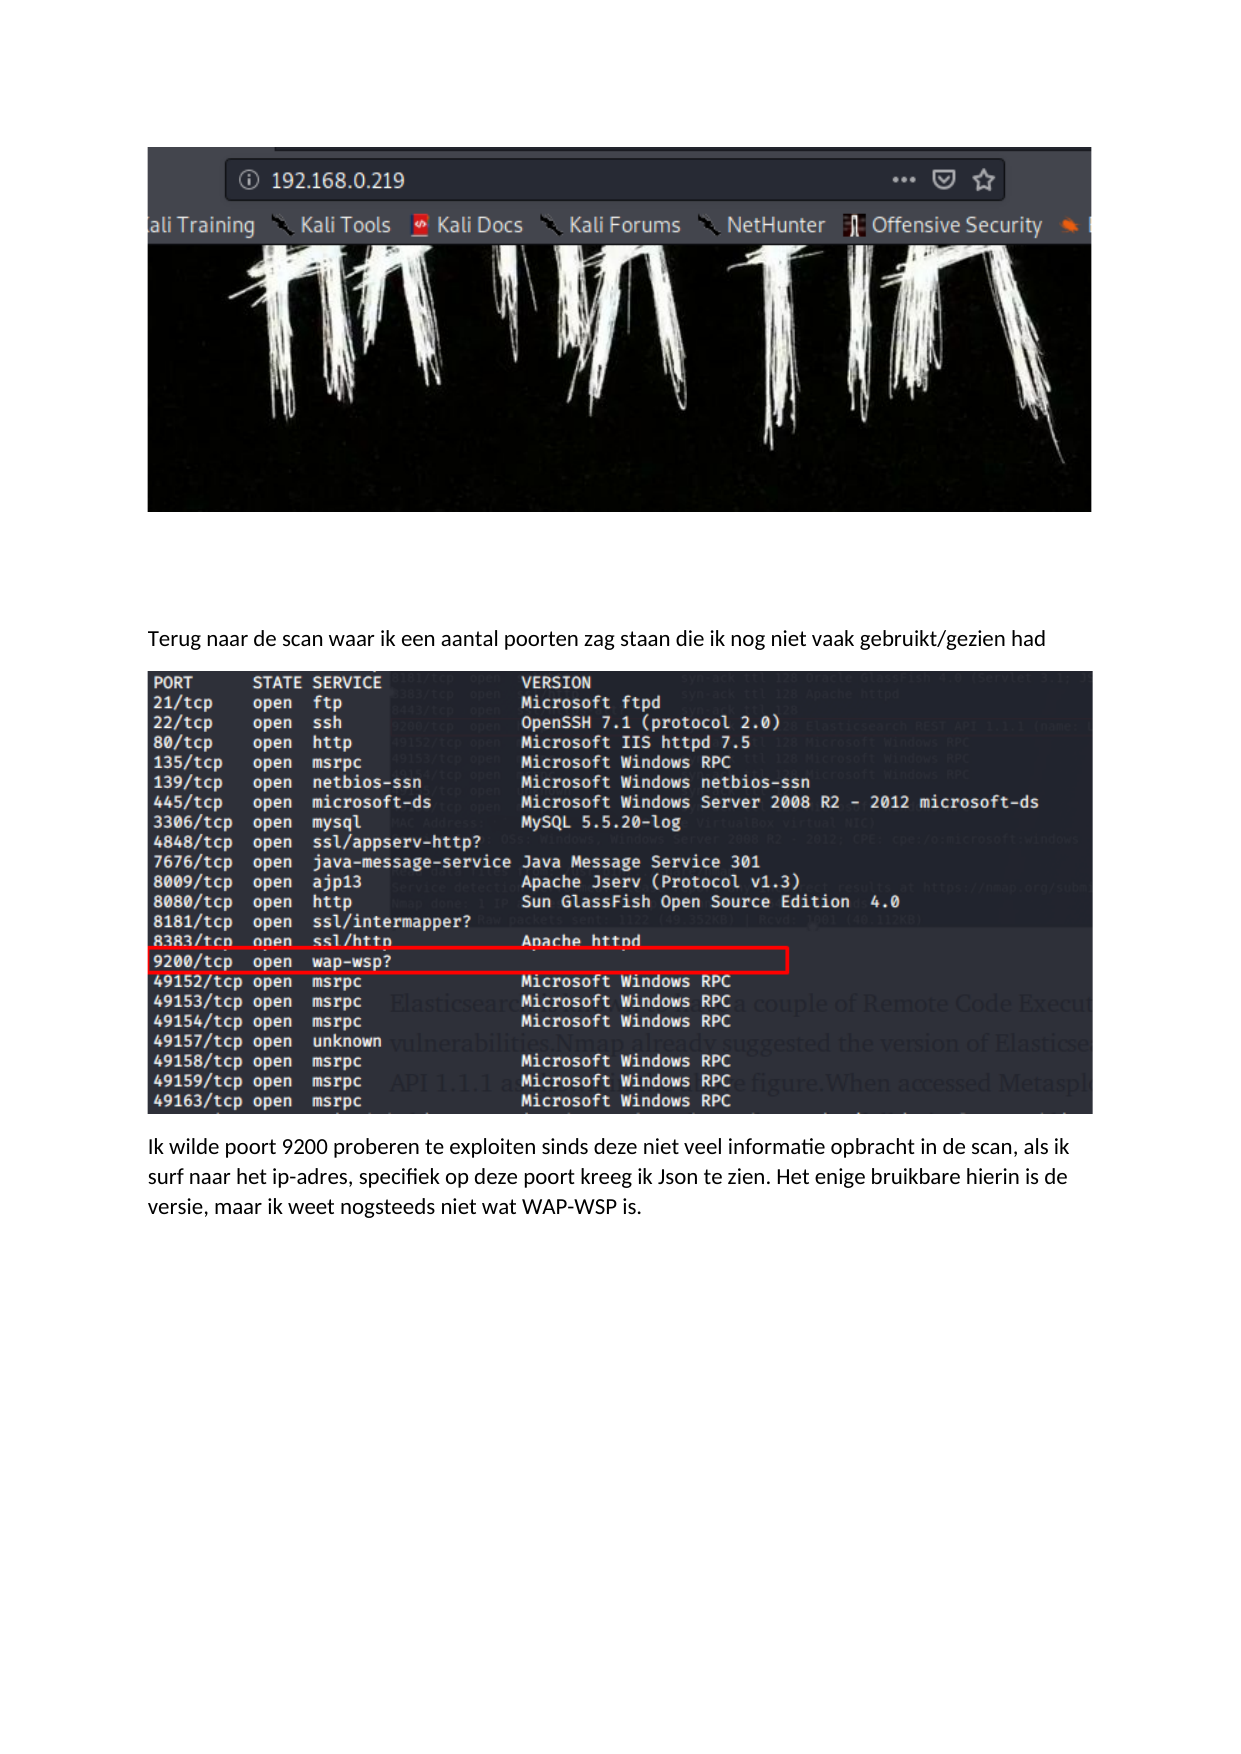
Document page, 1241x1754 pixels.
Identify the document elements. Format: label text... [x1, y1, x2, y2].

picture [147, 147, 1092, 512]
text Ik wilde poort 9200 proberen te exploiten sinds deze niet veel informatie opbracht in de scan, als ik surf naar het ip-adres, specifiek op deze poort kreeg ik Json te zien. Het enige bruikbare hierin is de versie, maar ik weet nogsteeds niet wat WAP-WSP is. [148, 1132, 1093, 1221]
text Terug naar de scan waar ik een aantal poorten zag staan die ik nog niet vaak gebruikt/gezien had [148, 624, 1093, 652]
picture [147, 671, 1093, 1114]
